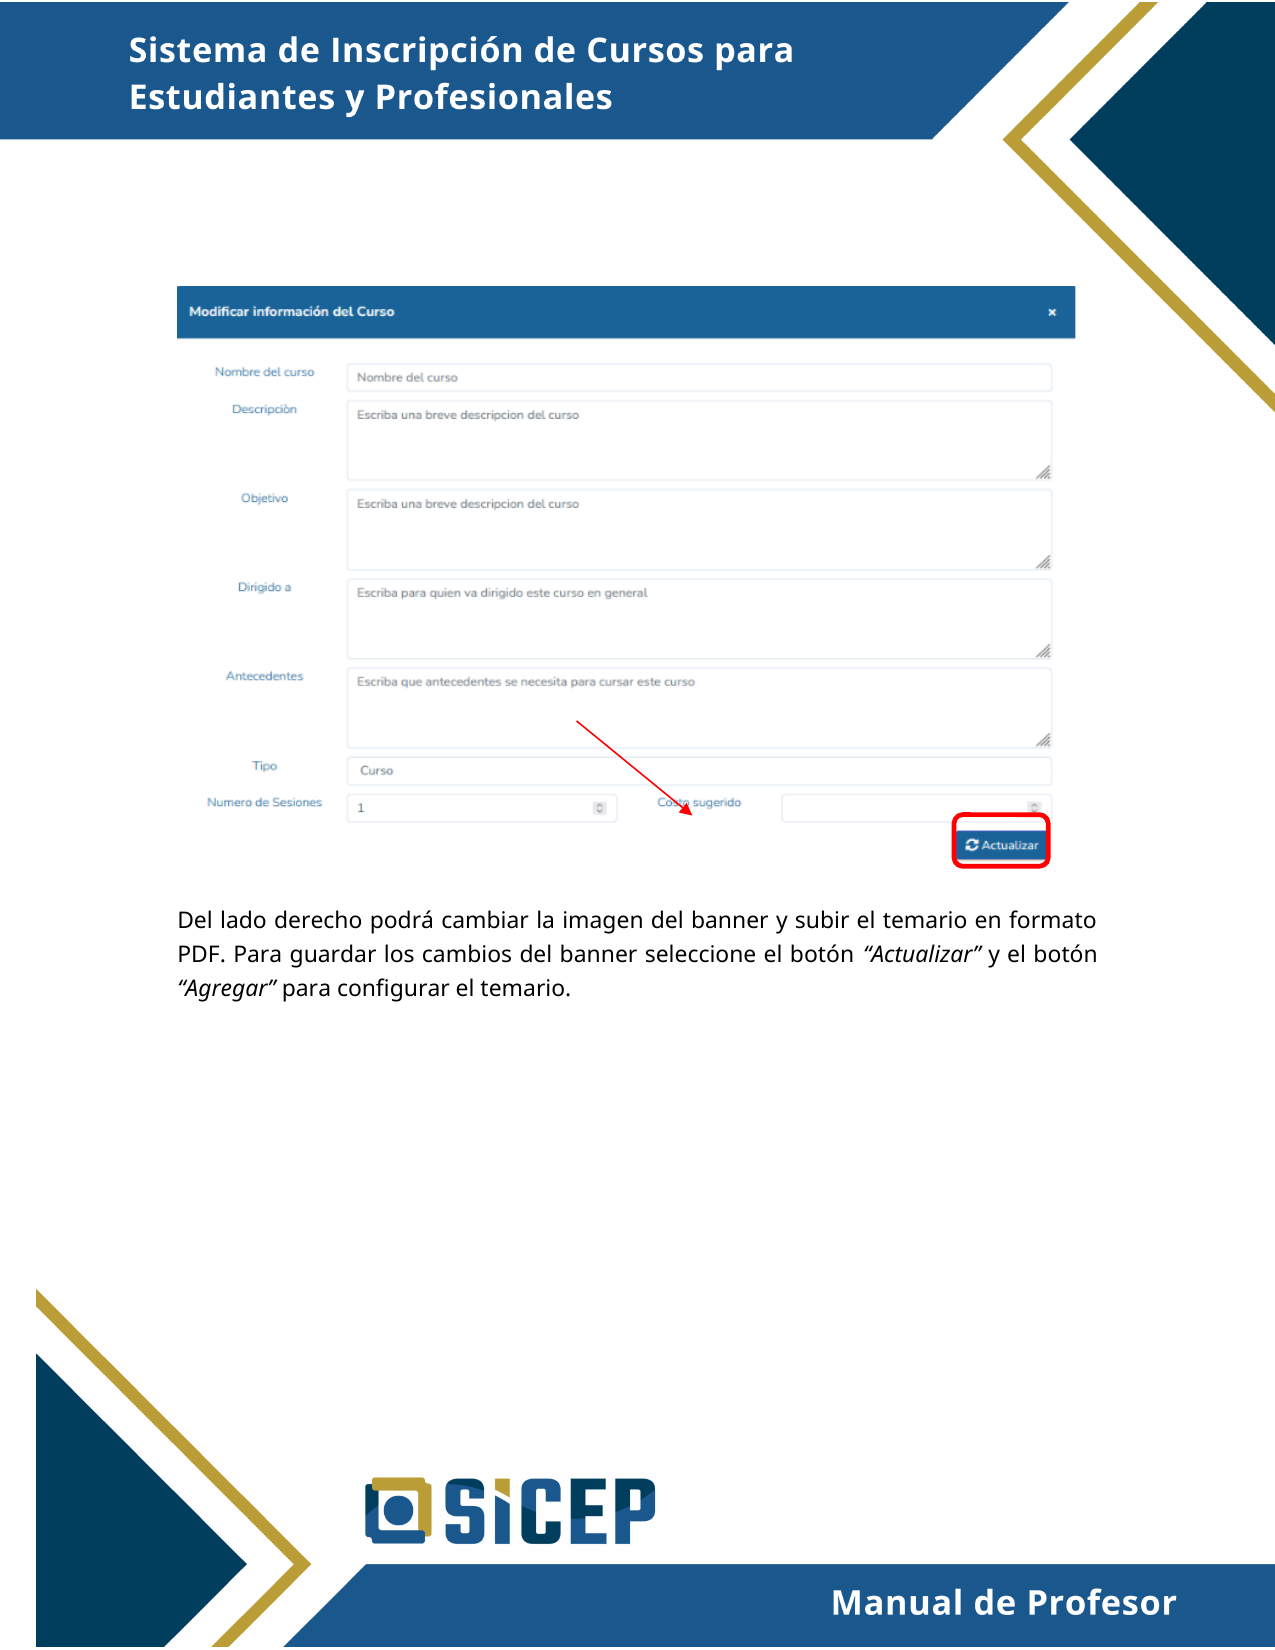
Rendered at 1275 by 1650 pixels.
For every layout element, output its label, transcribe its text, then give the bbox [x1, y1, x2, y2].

picture [36, 1273, 1275, 1647]
picture [0, 2, 1275, 885]
text Del lado derecho podrá cambiar la imagen del banner y subir el temario en formato PDF. Para guardar los cambios del banner seleccione el botón “Actualizar” y el botón “Agregar” para configurar el temario. [177, 904, 1098, 1003]
